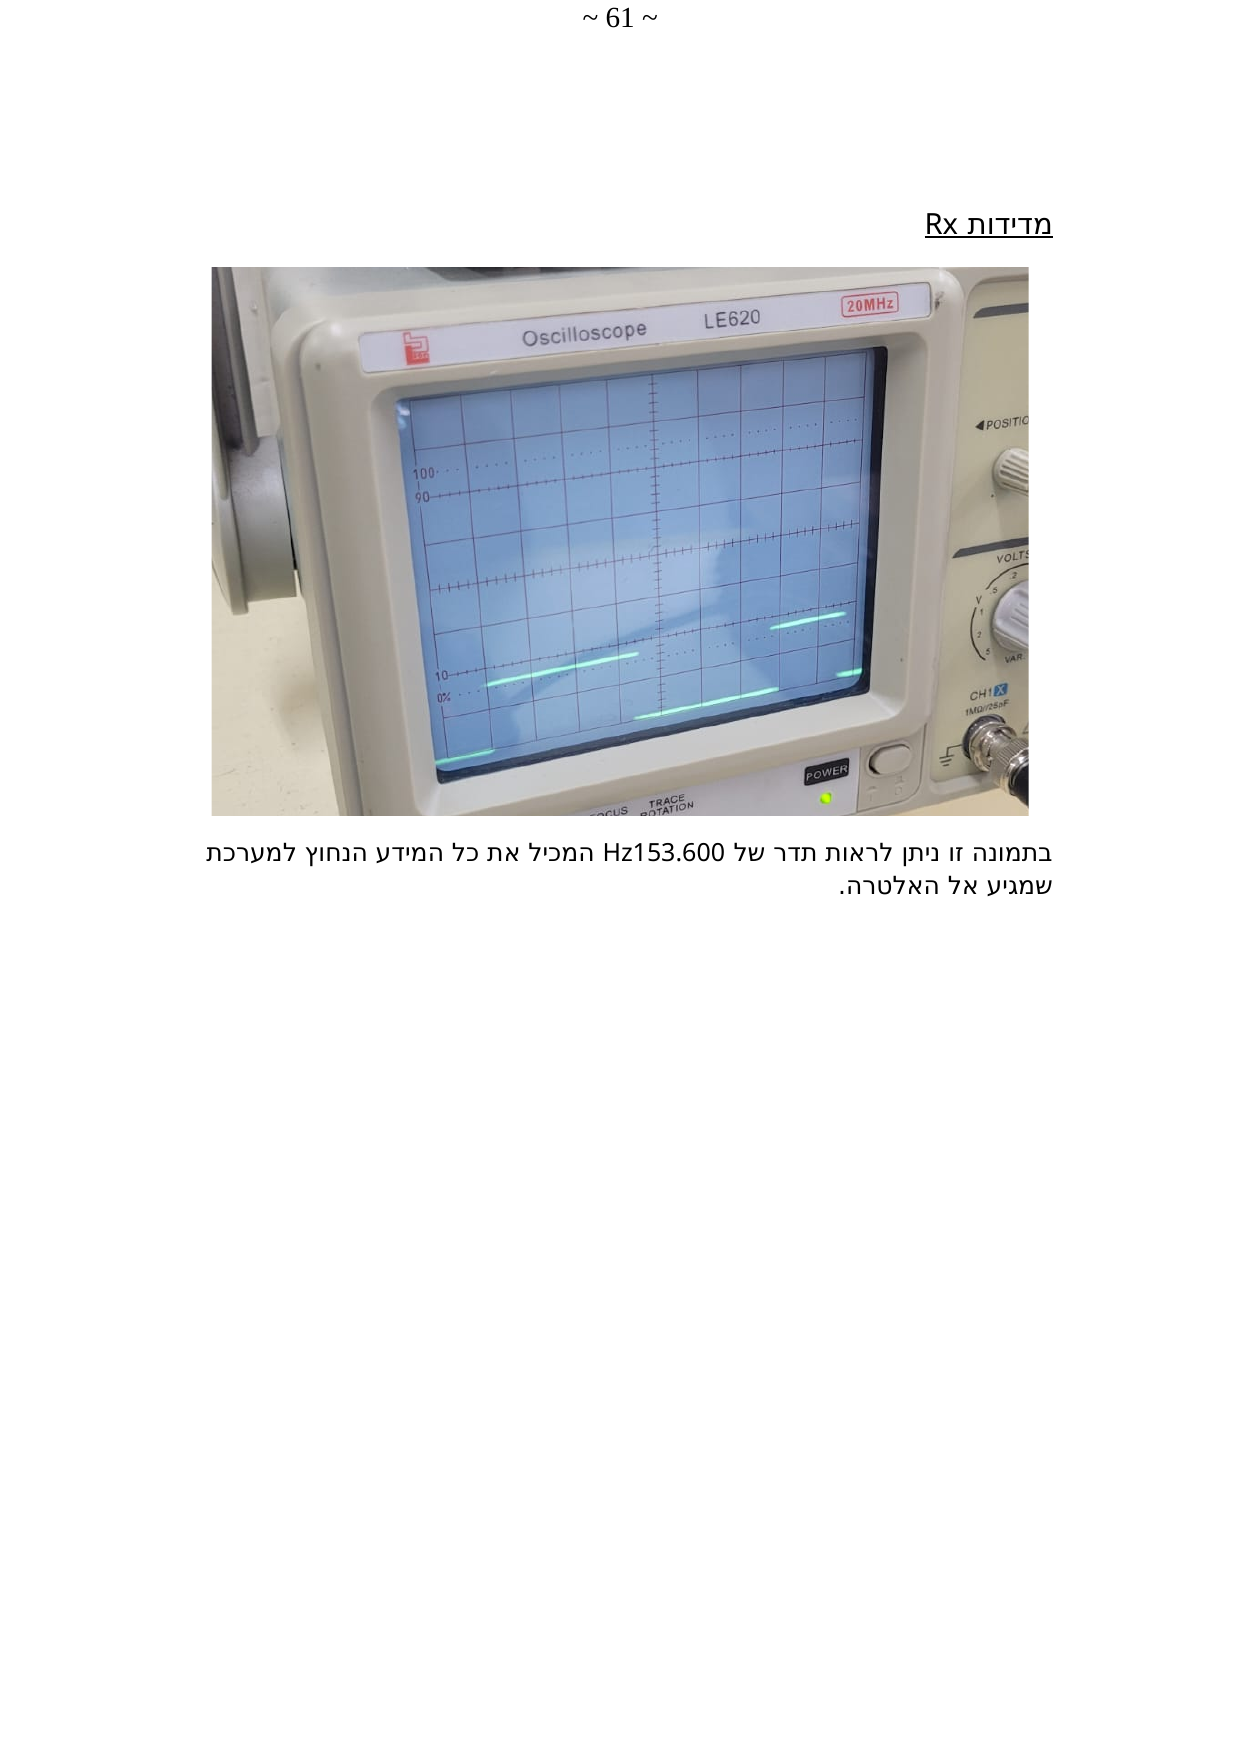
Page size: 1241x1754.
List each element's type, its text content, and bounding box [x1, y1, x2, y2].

subtitle מדידות Rx [187, 203, 1053, 243]
picture [211, 267, 1029, 816]
